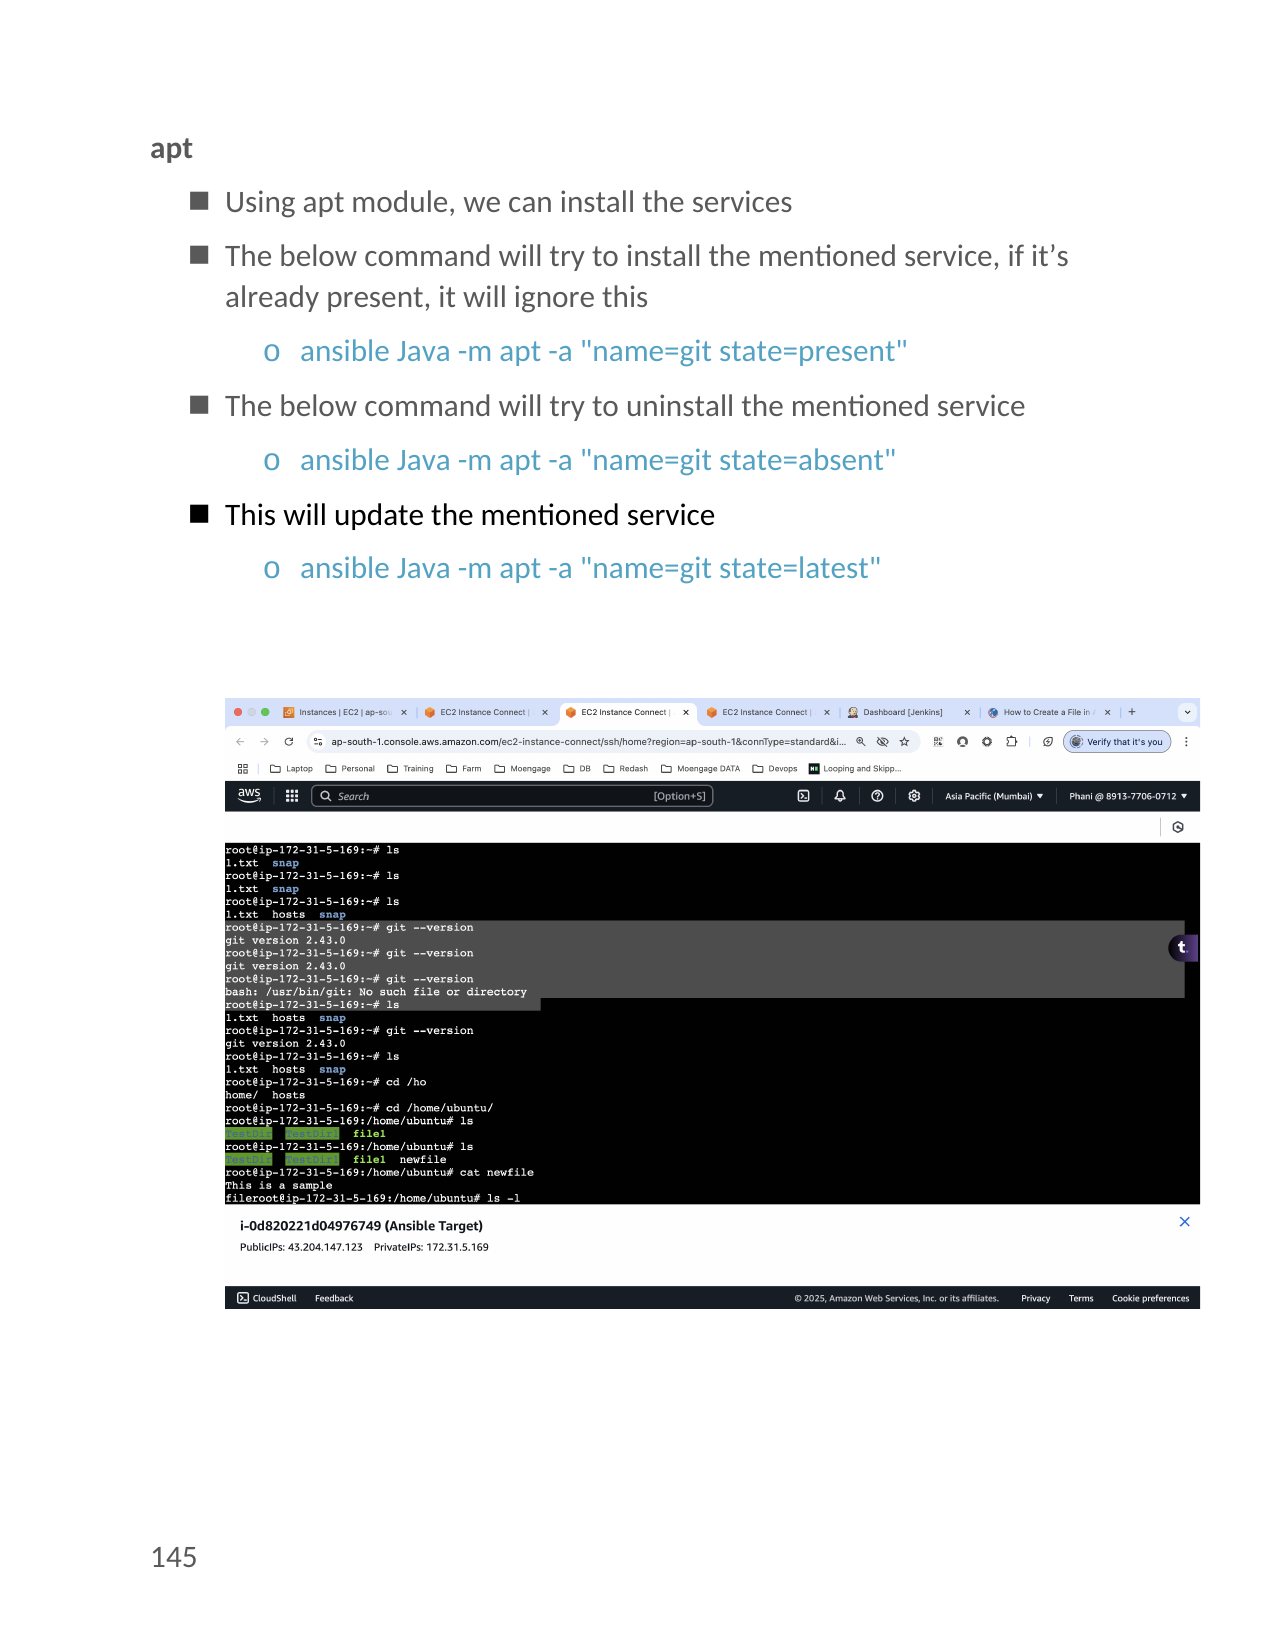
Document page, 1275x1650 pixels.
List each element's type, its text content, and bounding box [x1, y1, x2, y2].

list ansible Java -m apt -a "name=git state=absent" [262, 440, 1125, 479]
list apt [150, 129, 1125, 167]
list ansible Java -m apt -a "name=git state=present" [262, 331, 1125, 370]
list The below command will try to install the mentioned service, if it’s already present, it will ignore this [187, 236, 1125, 315]
list The below command will try to uninstall the mentioned service [187, 386, 1125, 424]
list Using apt module, we can install the services [187, 182, 1125, 220]
list ansible Java -m apt -a "name=git state=latest" [262, 549, 1125, 588]
picture [225, 698, 1200, 1309]
list This will update the mentioned service [187, 495, 1125, 533]
